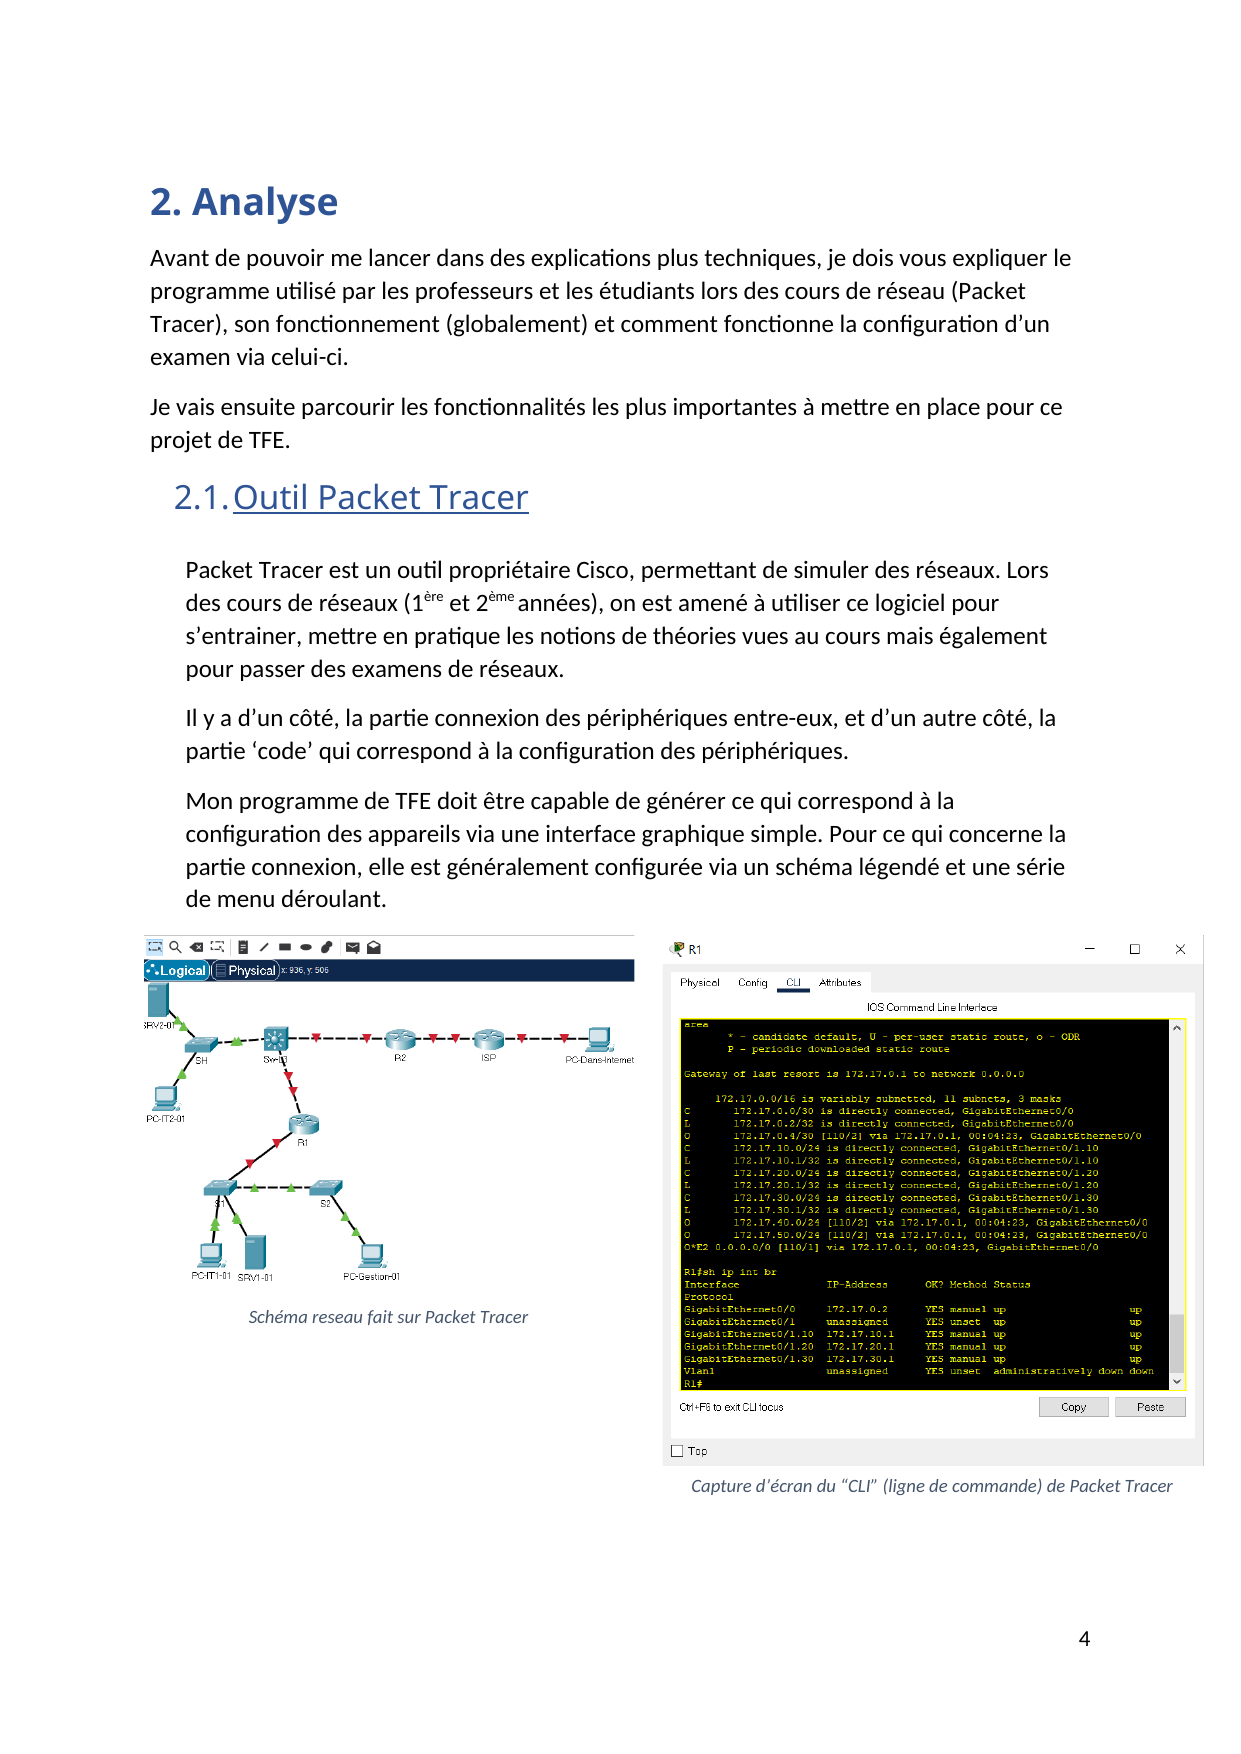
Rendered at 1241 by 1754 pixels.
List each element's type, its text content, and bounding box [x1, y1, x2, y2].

text Packet Tracer est un outil propriétaire Cisco, permettant de simuler des réseaux. Lors des cours de réseaux (1ère et 2ème années), on est amené à utiliser ce logiciel pour s’entrainer, mettre en pratique les notions de théories vues au cours mais également pour passer des examens de réseaux. [185, 554, 1090, 683]
picture [144, 935, 635, 1297]
subtitle Analyse [150, 175, 1090, 226]
picture [662, 935, 1204, 1466]
subtitle Outil Packet Tracer [174, 473, 1090, 519]
text Je vais ensuite parcourir les fonctionnalités les plus importantes à mettre en place pour ce projet de TFE. [150, 391, 1090, 454]
text Avant de pouvoir me lancer dans des explications plus techniques, je dois vous expliquer le programme utilisé par les professeurs et les étudiants lors des cours de réseau (Packet Tracer), son fonctionnement (globalement) et comment fonctionne la configuration d’un examen via celui-ci. [150, 243, 1090, 372]
text Mon programme de TFE doit être capable de générer ce qui correspond à la configuration des appareils via une interface graphique simple. Pour ce qui concerne la partie connexion, elle est généralement configurée via un schéma légendé et une série de menu déroulant. [185, 785, 1090, 914]
text Il y a d’un côté, la partie connexion des périphériques entre-eux, et d’un autre côté, la partie ‘code’ qui correspond à la configuration des périphériques. [185, 702, 1090, 766]
